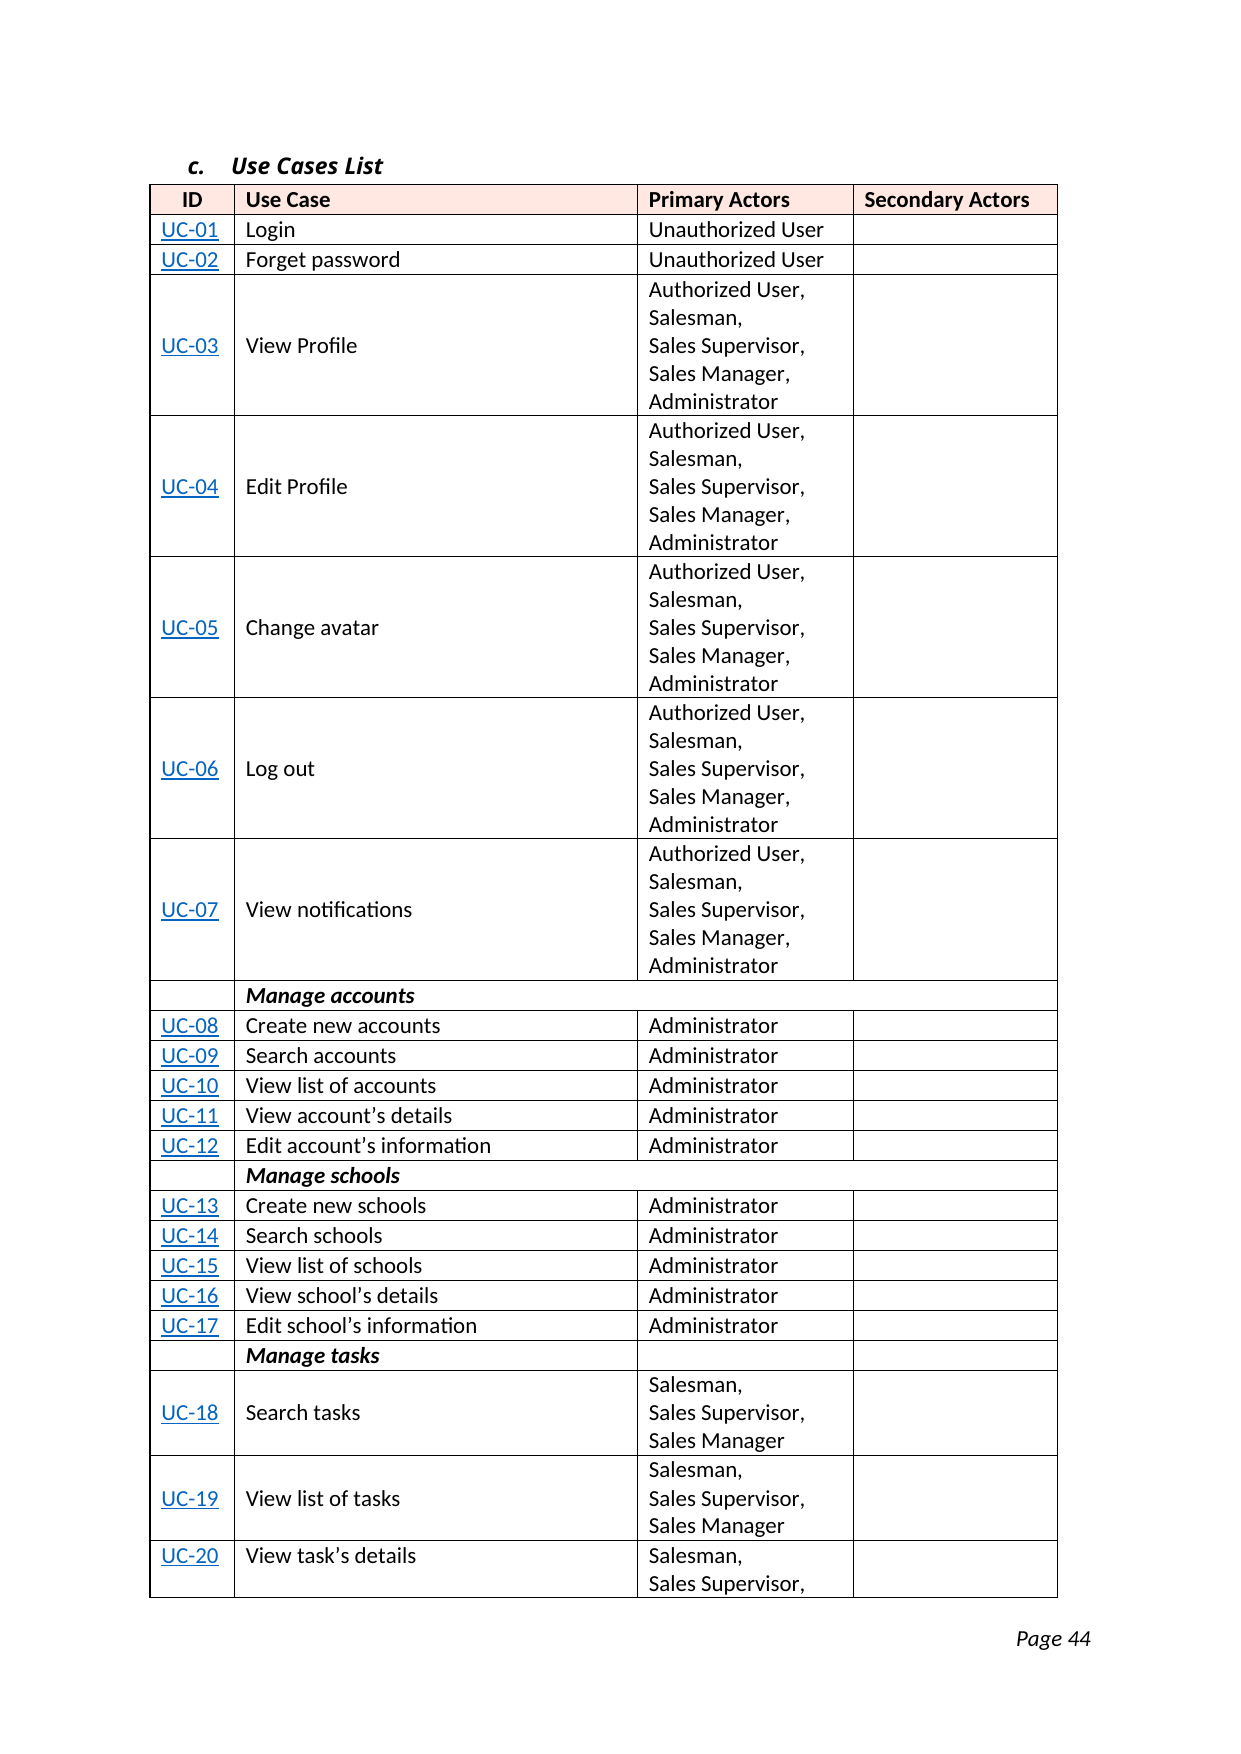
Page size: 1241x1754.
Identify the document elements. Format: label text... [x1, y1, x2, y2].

table_cell UC-19 [151, 1456, 234, 1540]
table_cell Administrator [638, 1251, 853, 1279]
table_cell UC-12 [151, 1131, 234, 1159]
table_cell [854, 215, 1057, 244]
table_cell Authorized User, Salesman, Sales Supervisor, Sales Manager, Administrator [638, 698, 853, 838]
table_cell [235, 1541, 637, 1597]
table_cell View notifications [235, 839, 637, 979]
table_cell Search accounts [235, 1041, 637, 1069]
table_cell Administrator [638, 1131, 853, 1159]
table_cell Manage accounts [235, 981, 1057, 1009]
table_header Use Case [235, 185, 637, 214]
table_header Primary Actors [638, 185, 853, 214]
table_cell Login [235, 215, 637, 244]
table_cell Unauthorized User [638, 245, 853, 274]
table_cell Administrator [638, 1311, 853, 1339]
table_cell UC-02 [151, 245, 234, 274]
table_header Secondary Actors [854, 185, 1057, 214]
table_cell Administrator [638, 1101, 853, 1129]
table_cell Log out [235, 698, 637, 838]
table_cell [854, 557, 1057, 697]
table_cell UC-05 [151, 557, 234, 697]
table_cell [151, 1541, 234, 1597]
table_cell [854, 245, 1057, 274]
table_cell [151, 1341, 234, 1369]
table_cell UC-09 [151, 1041, 234, 1069]
table_cell Manage schools [235, 1161, 1057, 1189]
table_cell UC-06 [151, 698, 234, 838]
table_cell Administrator [638, 1221, 853, 1249]
table_cell UC-04 [151, 416, 234, 556]
table_cell [854, 275, 1057, 415]
table_cell Administrator [638, 1071, 853, 1099]
table_cell Unauthorized User [638, 215, 853, 244]
table_cell Create new schools [235, 1191, 637, 1219]
table_cell [854, 1101, 1057, 1129]
table_cell Administrator [638, 1041, 853, 1069]
table_cell [854, 1341, 1057, 1369]
table_cell UC-10 [151, 1071, 234, 1099]
table_cell UC-03 [151, 275, 234, 415]
table_cell Authorized User, Salesman, Sales Supervisor, Sales Manager, Administrator [638, 275, 853, 415]
table_cell UC-15 [151, 1251, 234, 1279]
table_cell [854, 1191, 1057, 1219]
table_cell View school’s details [235, 1281, 637, 1309]
table_cell Edit school’s information [235, 1311, 637, 1339]
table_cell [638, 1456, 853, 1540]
table_cell [854, 1281, 1057, 1309]
table_cell Authorized User, Salesman, Sales Supervisor, Sales Manager, Administrator [638, 557, 853, 697]
table_cell View list of tasks [235, 1456, 637, 1540]
table_cell [638, 1341, 853, 1369]
table_cell Manage tasks [235, 1341, 637, 1369]
table_cell Administrator [638, 1281, 853, 1309]
table_cell [151, 981, 234, 1009]
table_cell UC-08 [151, 1011, 234, 1039]
table_cell View list of accounts [235, 1071, 637, 1099]
table_cell UC-14 [151, 1221, 234, 1249]
table_cell Salesman, Sales Supervisor, Sales Manager [638, 1371, 853, 1454]
table_cell Search schools [235, 1221, 637, 1249]
table_cell [854, 698, 1057, 838]
table_cell Edit Profile [235, 416, 637, 556]
table_cell [854, 1311, 1057, 1339]
table_cell UC-11 [151, 1101, 234, 1129]
table_cell [854, 1041, 1057, 1069]
table_cell Edit account’s information [235, 1131, 637, 1159]
table_cell [854, 1251, 1057, 1279]
table_cell [854, 839, 1057, 979]
table_cell View account’s details [235, 1101, 637, 1129]
table_cell UC-17 [151, 1311, 234, 1339]
table_cell Change avatar [235, 557, 637, 697]
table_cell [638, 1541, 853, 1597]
table_cell UC-07 [151, 839, 234, 979]
table_cell Administrator [638, 1191, 853, 1219]
table_cell Search tasks [235, 1371, 637, 1454]
table_cell [854, 1071, 1057, 1099]
table_cell Authorized User, Salesman, Sales Supervisor, Sales Manager, Administrator [638, 416, 853, 556]
table_cell UC-13 [151, 1191, 234, 1219]
table_cell UC-18 [151, 1371, 234, 1454]
table_cell [151, 1161, 234, 1189]
table_cell Administrator [638, 1011, 853, 1039]
table_cell UC-16 [151, 1281, 234, 1309]
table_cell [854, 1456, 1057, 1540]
table_cell [854, 1371, 1057, 1454]
table_cell [854, 1221, 1057, 1249]
table_cell Authorized User, Salesman, Sales Supervisor, Sales Manager, Administrator [638, 839, 853, 979]
table_cell Create new accounts [235, 1011, 637, 1039]
table_cell UC-01 [151, 215, 234, 244]
table_cell View list of schools [235, 1251, 637, 1279]
table_cell View Profile [235, 275, 637, 415]
subtitle Use Cases List [187, 150, 1093, 181]
table_header ID [151, 185, 234, 214]
table_cell Forget password [235, 245, 637, 274]
table_cell [854, 1131, 1057, 1159]
table_cell [854, 416, 1057, 556]
table_cell [854, 1011, 1057, 1039]
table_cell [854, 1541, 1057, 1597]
